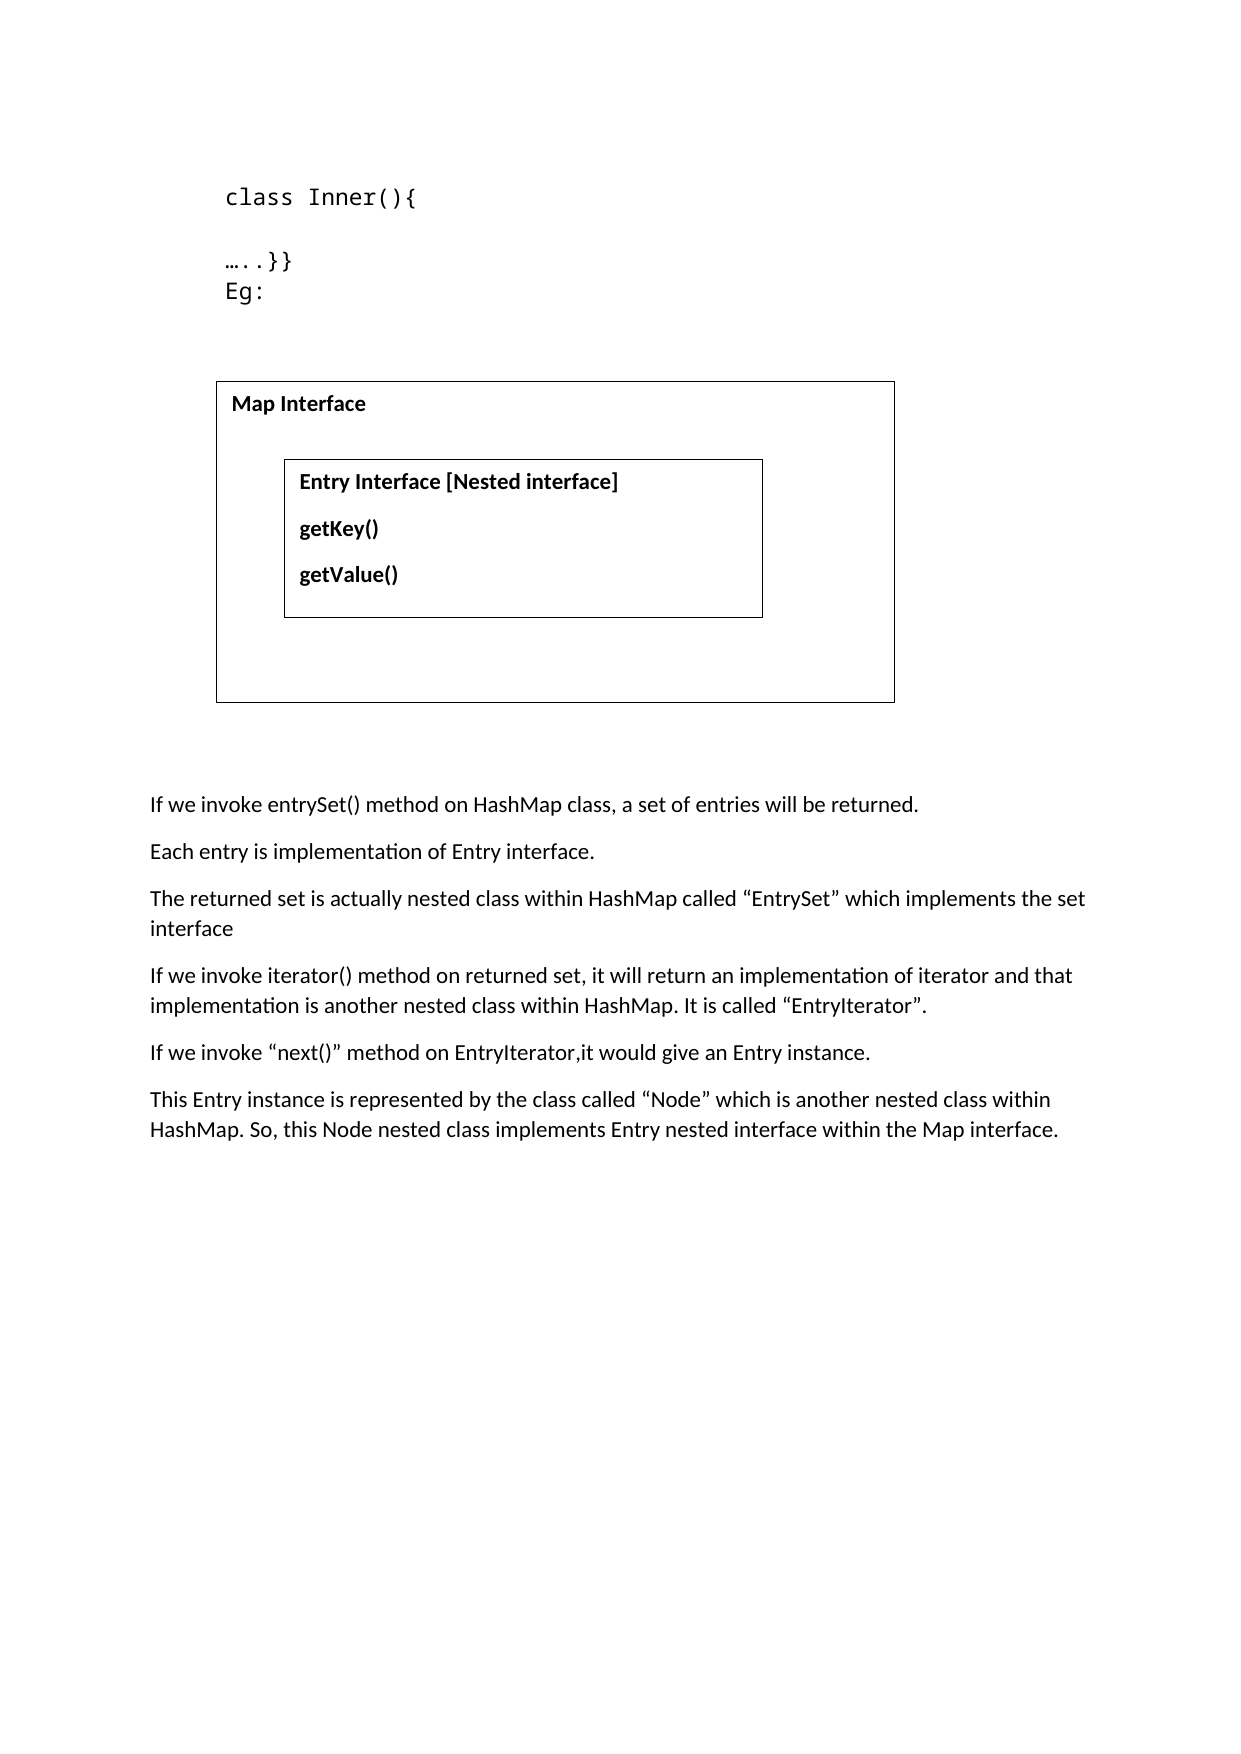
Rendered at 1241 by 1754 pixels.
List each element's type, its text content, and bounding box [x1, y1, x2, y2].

text Each entry is implementation of Entry interface. [150, 837, 1090, 866]
text If we invoke iterator() method on returned set, it will return an implementation of iterator and that implementation is another nested class within HashMap. It is called “EntryIterator”. [150, 961, 1090, 1020]
text If we invoke “next()” method on EntryIterator,it would give an Entry instance. [150, 1038, 1090, 1067]
list class Inner(){ [225, 181, 1090, 212]
list Eg: [225, 275, 1090, 306]
text The returned set is actually nested class within HashMap called “EntrySet” which implements the set interface [150, 884, 1090, 943]
list …..}} [225, 244, 1090, 275]
text This Entry instance is represented by the class called “Node” which is another nested class within HashMap. So, this Node nested class implements Entry nested interface within the Map interface. [150, 1085, 1090, 1144]
text If we invoke entrySet() method on HashMap class, a set of entries will be returned. [150, 791, 1090, 819]
